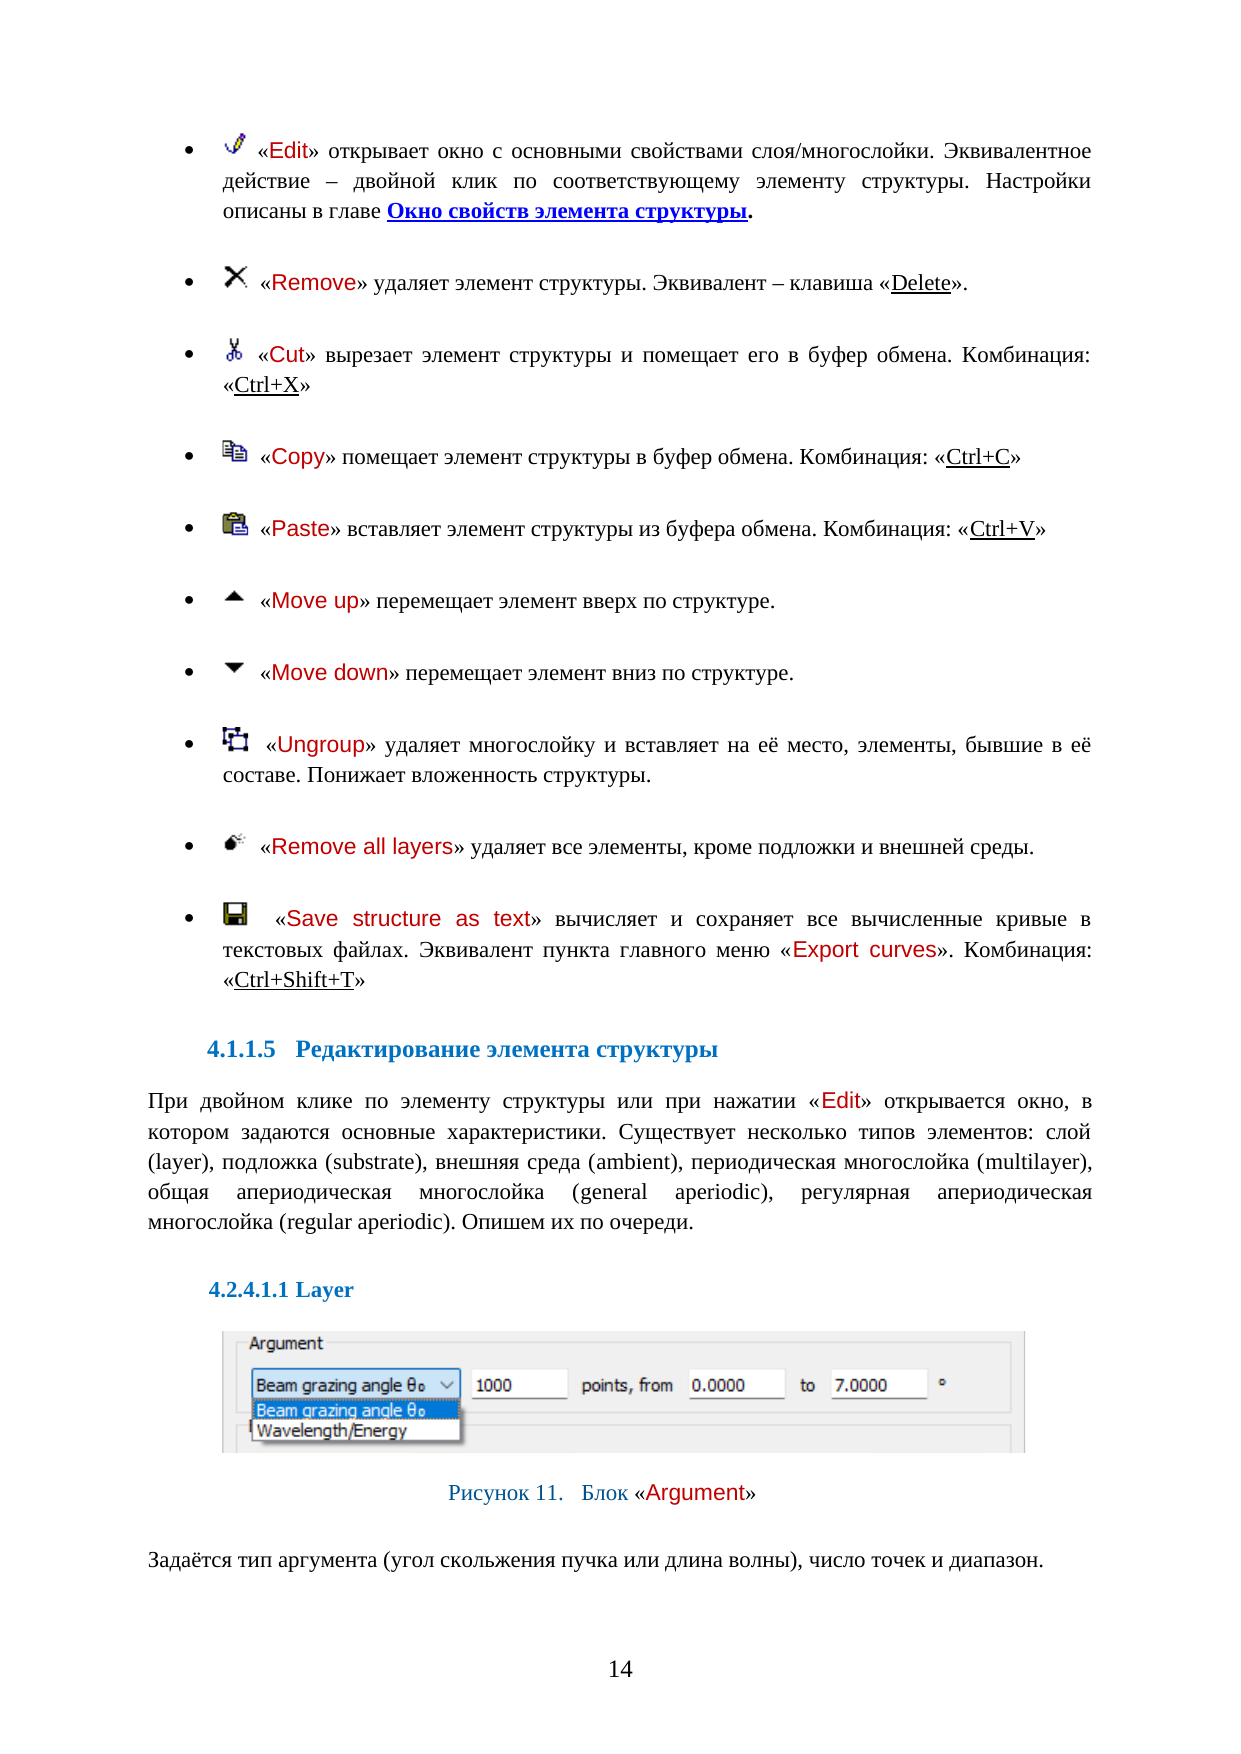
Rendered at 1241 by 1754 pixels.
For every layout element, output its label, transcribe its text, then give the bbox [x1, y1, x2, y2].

list «Copy» помещает элемент структуры в буфер обмена. Комбинация: «Ctrl+С» [185, 439, 1093, 470]
picture [222, 511, 249, 537]
picture [222, 337, 249, 363]
picture [222, 265, 249, 291]
text Задаётся тип аргумента (угол скольжения пучка или длина волны), число точек и диапазон. [148, 1546, 1093, 1573]
picture [222, 583, 249, 609]
picture [222, 1331, 1026, 1453]
list «Remove» удаляет элемент структуры. Эквивалент – клавиша «Delete». [185, 265, 1093, 296]
list «Ungroup» удаляет многослойку и вставляет на её место, элементы, бывшие в её составе. Понижает вложенность структуры. [185, 727, 1093, 788]
picture [222, 655, 249, 681]
text При двойном клике по элементу структуры или при нажатии «Edit» открывается окно, в котором задаются основные характеристики. Существует несколько типов элементов: слой (layer), подложка (substrate), внешняя среда (ambient), периодическая многослойка (multilayer), общая апериодическая многослойка (general aperiodic), регулярная апериодическая многослойка (regular aperiodic). Опишем их по очереди. [148, 1087, 1093, 1235]
list «Paste» вставляет элемент структуры из буфера обмена. Комбинация: «Ctrl+V» [185, 511, 1093, 542]
subtitle Layer [209, 1276, 1093, 1302]
list «Move up» перемещает элемент вверх по структуре. [185, 583, 1093, 614]
picture [222, 132, 249, 159]
picture [222, 727, 249, 753]
picture [222, 901, 249, 927]
picture [222, 439, 249, 465]
list «Save structure as text» вычисляет и сохраняет все вычисленные кривые в текстовых файлах. Эквивалент пункта главного меню «Export curves». Комбинация: «Ctrl+Shift+T» [185, 901, 1093, 992]
list «Remove all layers» удаляет все элементы, кроме подложки и внешней среды. [185, 829, 1093, 860]
list «Cut» вырезает элемент структуры и помещает его в буфер обмена. Комбинация: «Ctrl+X» [185, 337, 1093, 398]
subtitle Редактирование элемента структуры [207, 1034, 1093, 1062]
list «Edit» открывает окно с основными свойствами слоя/многослойки. Эквивалентное действие – двойной клик по соответствующему элементу структуры. Настройки описаны в главе Окно свойств элемента структуры. [185, 133, 1093, 224]
picture [222, 829, 249, 855]
list «Move down» перемещает элемент вниз по структуре. [185, 655, 1093, 686]
